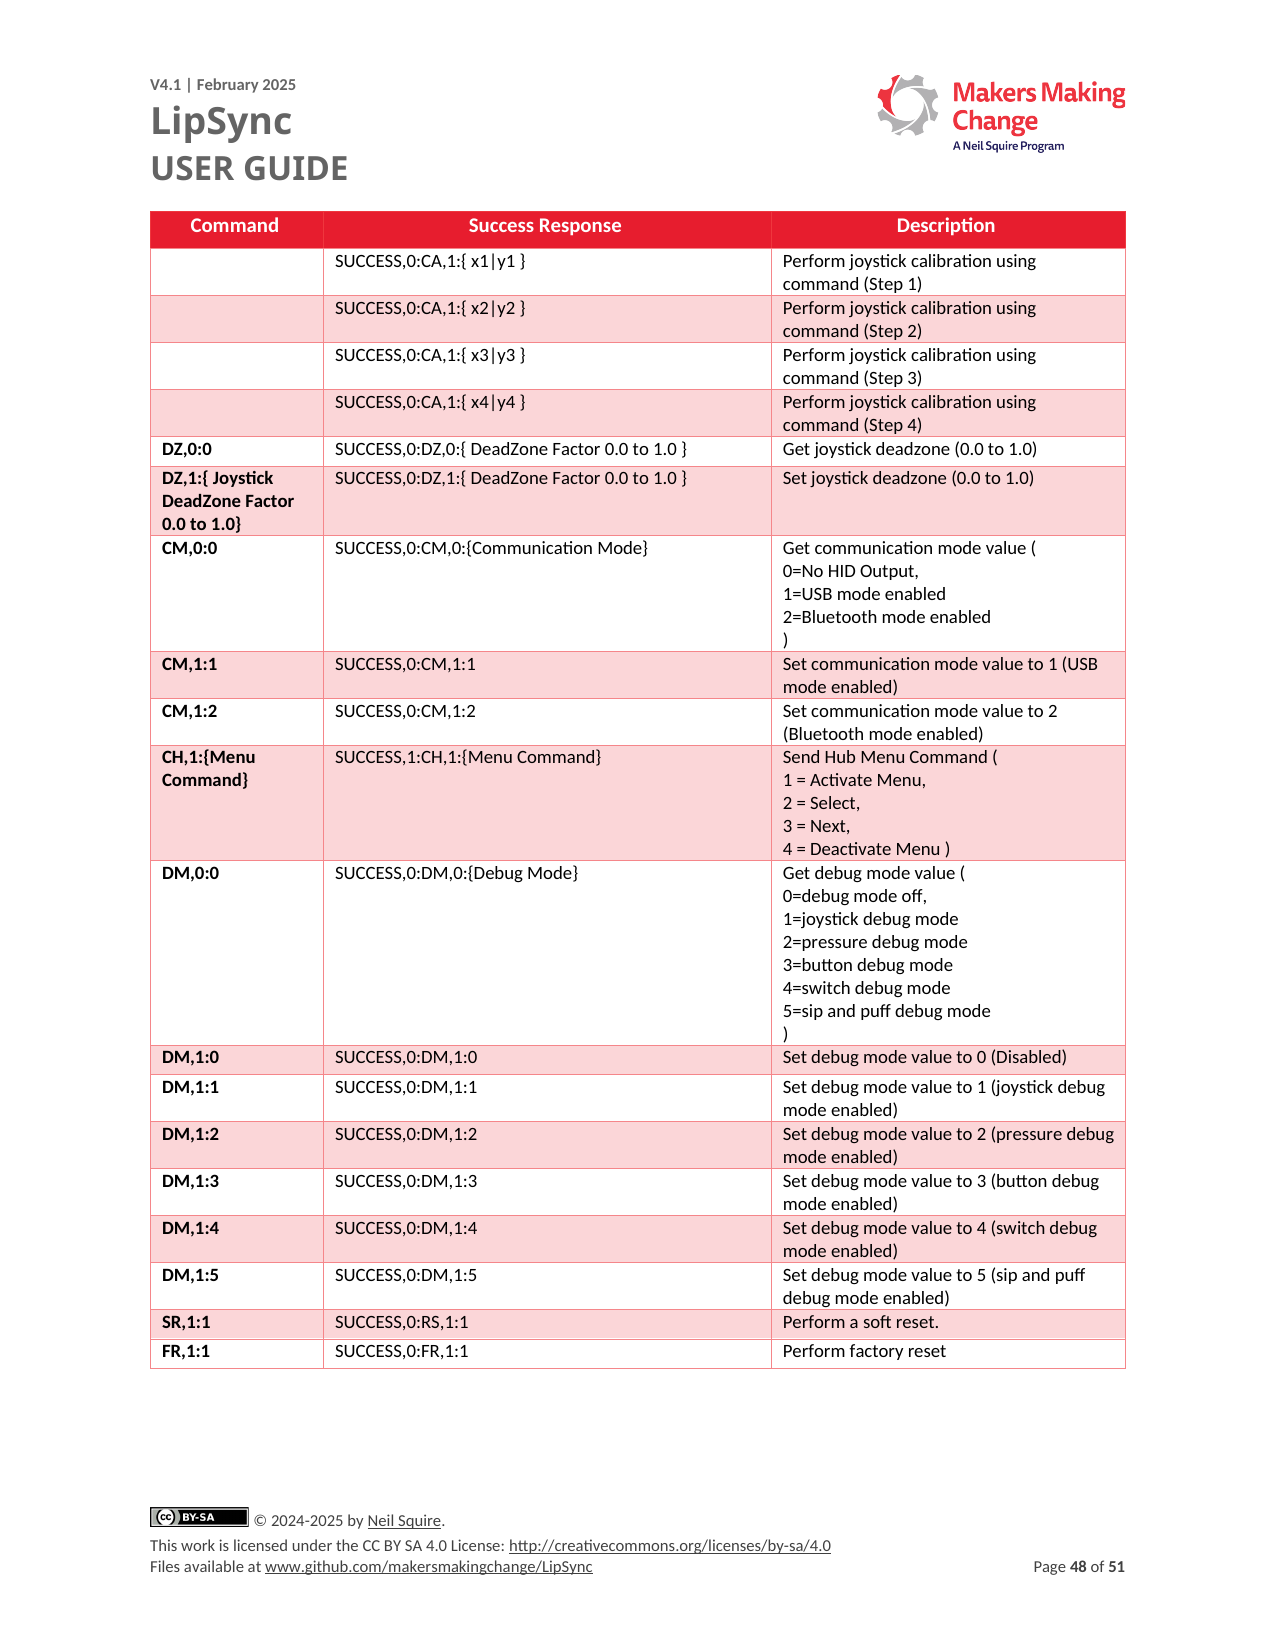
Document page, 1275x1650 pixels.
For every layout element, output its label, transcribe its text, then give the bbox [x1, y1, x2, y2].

table_cell DM,0:0 [151, 861, 323, 1045]
table_cell SR,1:1 [151, 1310, 323, 1338]
table_cell SUCCESS,0:DM,1:2 [324, 1122, 771, 1168]
table_cell SUCCESS,0:DM,1:0 [324, 1046, 771, 1074]
table_cell SUCCESS,0:CM,0:{Communication Mode} [324, 536, 771, 651]
table_cell SUCCESS,0:RS,1:1 [324, 1310, 771, 1338]
table_cell SUCCESS,0:DM,1:5 [324, 1263, 771, 1309]
table_cell SUCCESS,0:CA,1:{ x4|y4 } [324, 390, 771, 436]
table_cell CM,1:1 [151, 652, 323, 698]
table_header Command [151, 212, 323, 248]
table_cell SUCCESS,0:CA,1:{ x3|y3 } [324, 343, 771, 389]
table_cell SUCCESS,0:CA,1:{ x1|y1 } [324, 249, 771, 295]
table_cell DM,1:3 [151, 1169, 323, 1215]
table_cell [151, 249, 323, 295]
picture [150, 1507, 249, 1527]
table_cell Perform joystick calibration using command (Step 3) [772, 343, 1125, 389]
table_cell Get communication mode value ( 0=No HID Output, 1=USB mode enabled 2=Bluetooth mode enabled ) [772, 536, 1125, 651]
table_header Success Response [324, 212, 771, 248]
table_cell Set debug mode value to 5 (sip and puff debug mode enabled) [772, 1263, 1125, 1309]
table_cell Set debug mode value to 4 (switch debug mode enabled) [772, 1216, 1125, 1262]
picture [877, 75, 1125, 153]
table_cell Send Hub Menu Command ( 1 = Activate Menu, 2 = Select, 3 = Next, 4 = Deactivate Menu ) [772, 746, 1125, 860]
table_cell Set debug mode value to 2 (pressure debug mode enabled) [772, 1122, 1125, 1168]
table_cell DM,1:1 [151, 1075, 323, 1121]
table_cell CH,1:{Menu Command} [151, 746, 323, 860]
table_cell Perform joystick calibration using command (Step 2) [772, 296, 1125, 342]
table_cell DM,1:2 [151, 1122, 323, 1168]
table_cell Set debug mode value to 3 (button debug mode enabled) [772, 1169, 1125, 1215]
table_cell Perform joystick calibration using command (Step 1) [772, 249, 1125, 295]
table_cell SUCCESS,0:DM,1:3 [324, 1169, 771, 1215]
table_cell [151, 390, 323, 436]
table_cell SUCCESS,0:CM,1:2 [324, 699, 771, 745]
table_cell Get debug mode value ( 0=debug mode off, 1=joystick debug mode 2=pressure debug mode 3=button debug mode 4=switch debug mode 5=sip and puff debug mode ) [772, 861, 1125, 1045]
table_cell SUCCESS,0:FR,1:1 [324, 1340, 771, 1368]
table_header Description [772, 212, 1125, 248]
table_cell SUCCESS,0:DM,1:1 [324, 1075, 771, 1121]
table_cell SUCCESS,0:DM,0:{Debug Mode} [324, 861, 771, 1045]
table_cell DM,1:5 [151, 1263, 323, 1309]
table_cell SUCCESS,0:DZ,1:{ DeadZone Factor 0.0 to 1.0 } [324, 467, 771, 535]
table_cell SUCCESS,0:CM,1:1 [324, 652, 771, 698]
table_cell CM,0:0 [151, 536, 323, 651]
table_cell CM,1:2 [151, 699, 323, 745]
table_cell Perform factory reset [772, 1340, 1125, 1368]
table_cell DZ,0:0 [151, 437, 323, 466]
table_cell [151, 296, 323, 342]
table_cell DM,1:4 [151, 1216, 323, 1262]
table_cell Perform joystick calibration using command (Step 4) [772, 390, 1125, 436]
table_cell FR,1:1 [151, 1340, 323, 1368]
table_cell [151, 343, 323, 389]
table_cell DZ,1:{ Joystick DeadZone Factor 0.0 to 1.0} [151, 467, 323, 535]
table_cell Set communication mode value to 1 (USB mode enabled) [772, 652, 1125, 698]
table_cell Set debug mode value to 1 (joystick debug mode enabled) [772, 1075, 1125, 1121]
table_cell SUCCESS,0:CA,1:{ x2|y2 } [324, 296, 771, 342]
table_cell SUCCESS,0:DM,1:4 [324, 1216, 771, 1262]
table_cell Set communication mode value to 2 (Bluetooth mode enabled) [772, 699, 1125, 745]
table_cell SUCCESS,0:DZ,0:{ DeadZone Factor 0.0 to 1.0 } [324, 437, 771, 466]
table_cell Perform a soft reset. [772, 1310, 1125, 1338]
table_cell SUCCESS,1:CH,1:{Menu Command} [324, 746, 771, 860]
table_cell Set joystick deadzone (0.0 to 1.0) [772, 467, 1125, 535]
table_cell Set debug mode value to 0 (Disabled) [772, 1046, 1125, 1074]
table_cell Get joystick deadzone (0.0 to 1.0) [772, 437, 1125, 466]
table_cell DM,1:0 [151, 1046, 323, 1074]
